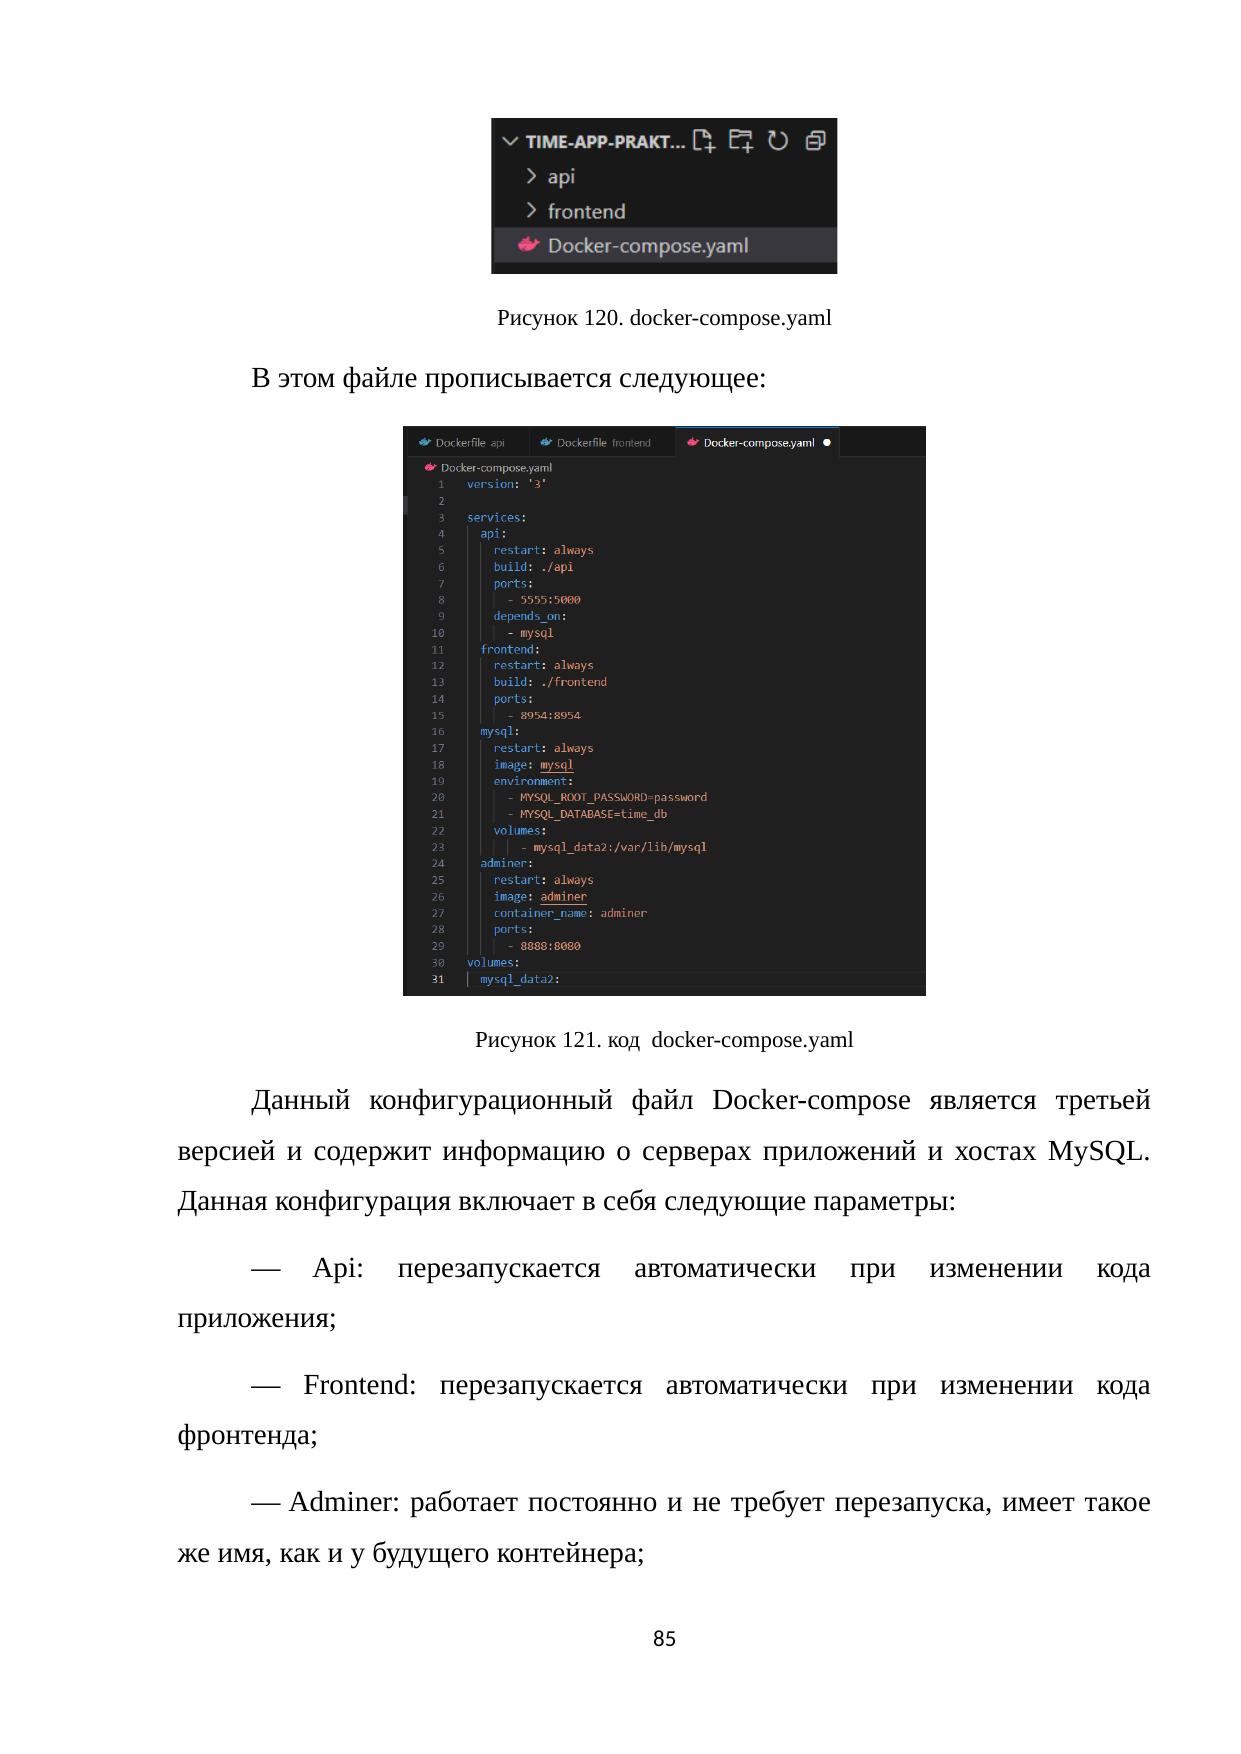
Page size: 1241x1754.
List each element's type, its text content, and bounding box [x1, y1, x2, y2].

picture [491, 118, 838, 274]
text Рисунок 120. docker-compose.yaml [177, 304, 1152, 330]
text В этом файле прописывается следующее: [177, 360, 1152, 393]
text Рисунок 121. код docker-compose.yaml [177, 1026, 1152, 1052]
text — Adminer: работает постоянно и не требует перезапуска, имеет такое же имя, как и у будущего контейнера; [177, 1484, 1152, 1568]
text — Frontend: перезапускается автоматически при изменении кода фронтенда; [177, 1367, 1152, 1451]
text — Api: перезапускается автоматически при изменении кода приложения; [177, 1250, 1152, 1334]
text Данный конфигурационный файл Docker-сompose является третьей версией и содержит информацию о серверах приложений и хостах MySQL. Данная конфигурация включает в себя следующие параметры: [177, 1082, 1152, 1216]
picture [403, 426, 926, 996]
